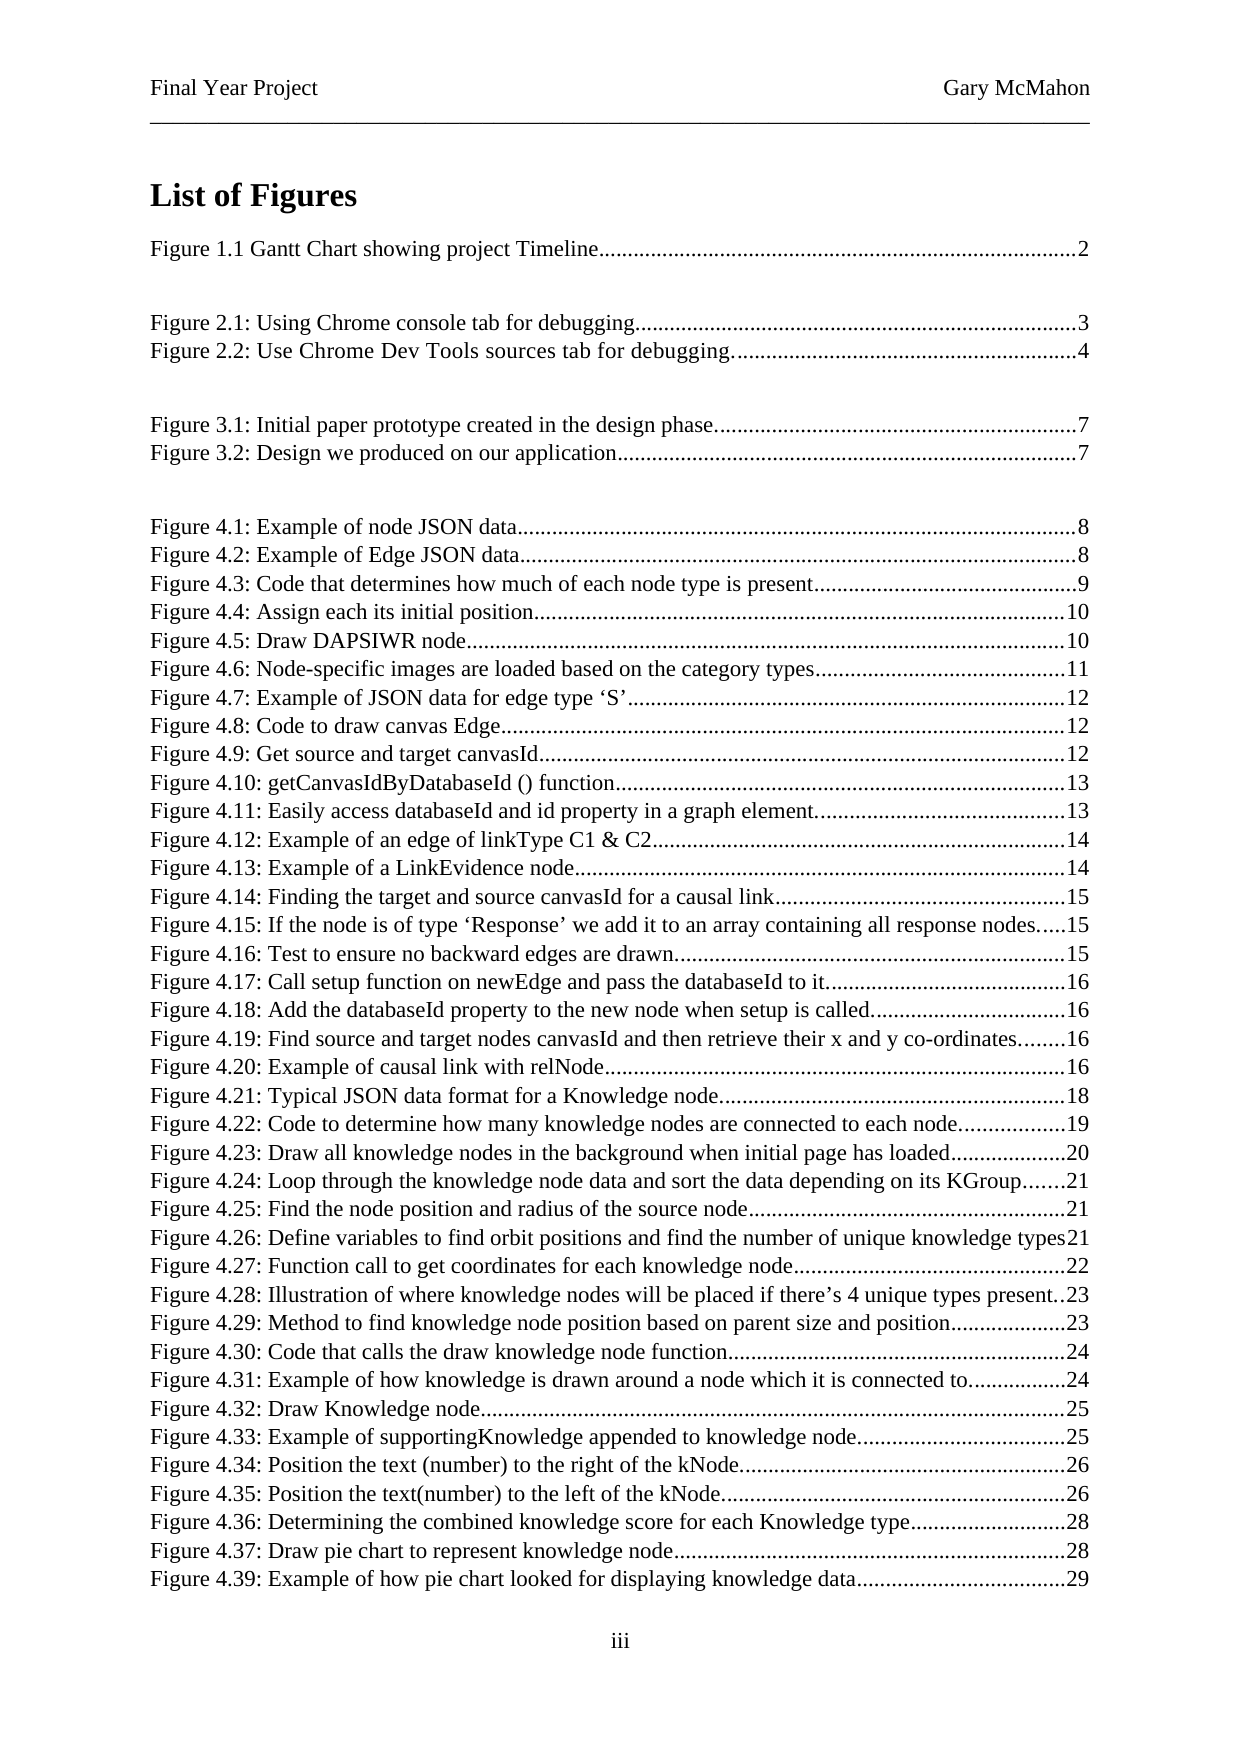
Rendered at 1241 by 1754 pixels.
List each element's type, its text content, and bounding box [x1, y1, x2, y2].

text Figure 4.18: Add the databaseId property to the new node when setup is called. 16 [150, 996, 1090, 1023]
text Figure 4.16: Test to ensure no backward edges are drawn. 15 [150, 939, 1090, 966]
subtitle List of Figures [150, 175, 1090, 213]
text Figure 4.20: Example of causal link with relNode 16 [150, 1053, 1090, 1080]
text Figure 4.26: Define variables to find orbit positions and find the number of unique knowledge types 21 [150, 1224, 1090, 1250]
text Figure 4.7: Example of JSON data for edge type ‘S’ 12 [150, 684, 1090, 710]
text Figure 2.2: Use Chrome Dev Tools sources tab for debugging. 4 [150, 337, 1090, 364]
text Figure 4.9: Get source and target canvasId 12 [150, 741, 1090, 767]
text Figure 4.1: Example of node JSON data 8 [150, 513, 1090, 539]
text Figure 4.24: Loop through the knowledge node data and sort the data depending on its KGroup 21 [150, 1167, 1090, 1193]
text Figure 4.6: Node-specific images are loaded based on the category types 11 [150, 655, 1090, 682]
text Figure 4.5: Draw DAPSIWR node 10 [150, 627, 1090, 653]
text Figure 3.1: Initial paper prototype created in the design phase. 7 [150, 411, 1090, 437]
text Figure 4.27: Function call to get coordinates for each knowledge node 22 [150, 1252, 1090, 1279]
text Figure 4.17: Call setup function on newEdge and pass the databaseId to it. 16 [150, 968, 1090, 994]
text Figure 1.1 Gantt Chart showing project Timeline 2 [150, 236, 1090, 262]
text Figure 4.32: Draw Knowledge node 25 [150, 1394, 1090, 1421]
text Figure 2.1: Using Chrome console tab for debugging. 3 [150, 309, 1090, 335]
text Figure 4.14: Finding the target and source canvasId for a causal link 15 [150, 883, 1090, 909]
text Figure 4.29: Method to find knowledge node position based on parent size and position 23 [150, 1309, 1090, 1336]
text Figure 4.10: getCanvasIdByDatabaseId () function 13 [150, 769, 1090, 795]
text Figure 4.34: Position the text (number) to the right of the kNode. 26 [150, 1451, 1090, 1478]
text Figure 4.13: Example of a LinkEvidence node 14 [150, 854, 1090, 881]
text Figure 4.37: Draw pie chart to represent knowledge node 28 [150, 1537, 1090, 1563]
text Figure 4.21: Typical JSON data format for a Knowledge node. 18 [150, 1082, 1090, 1108]
text Figure 4.23: Draw all knowledge nodes in the background when initial page has loaded 20 [150, 1139, 1090, 1165]
text Figure 4.22: Code to determine how many knowledge nodes are connected to each node. 19 [150, 1110, 1090, 1137]
text Figure 4.31: Example of how knowledge is drawn around a node which it is connected to. 24 [150, 1366, 1090, 1392]
text Figure 4.36: Determining the combined knowledge score for each Knowledge type 28 [150, 1508, 1090, 1535]
text Figure 4.35: Position the text(number) to the left of the kNode. 26 [150, 1480, 1090, 1506]
text Figure 4.25: Find the node position and radius of the source node 21 [150, 1196, 1090, 1222]
text Figure 4.30: Code that calls the draw knowledge node function 24 [150, 1338, 1090, 1364]
text Figure 3.2: Design we produced on our application 7 [150, 439, 1090, 466]
text Figure 4.4: Assign each its initial position 10 [150, 598, 1090, 625]
text Figure 4.11: Easily access databaseId and id property in a graph element. 13 [150, 797, 1090, 824]
text Figure 4.28: Illustration of where knowledge nodes will be placed if there’s 4 unique types present. 23 [150, 1281, 1090, 1307]
text Figure 4.3: Code that determines how much of each node type is present 9 [150, 570, 1090, 596]
text Figure 4.33: Example of supportingKnowledge appended to knowledge node. 25 [150, 1423, 1090, 1449]
text Figure 4.12: Example of an edge of linkType C1 & C2 14 [150, 826, 1090, 852]
text Figure 4.8: Code to draw canvas Edge 12 [150, 712, 1090, 738]
text Figure 4.19: Find source and target nodes canvasId and then retrieve their x and y co-ordinates. 16 [150, 1025, 1090, 1051]
text Figure 4.15: If the node is of type ‘Response’ we add it to an array containing all response nodes. 15 [150, 911, 1090, 937]
text Figure 4.39: Example of how pie chart looked for displaying knowledge data 29 [150, 1565, 1090, 1592]
text Figure 4.2: Example of Edge JSON data 8 [150, 541, 1090, 568]
